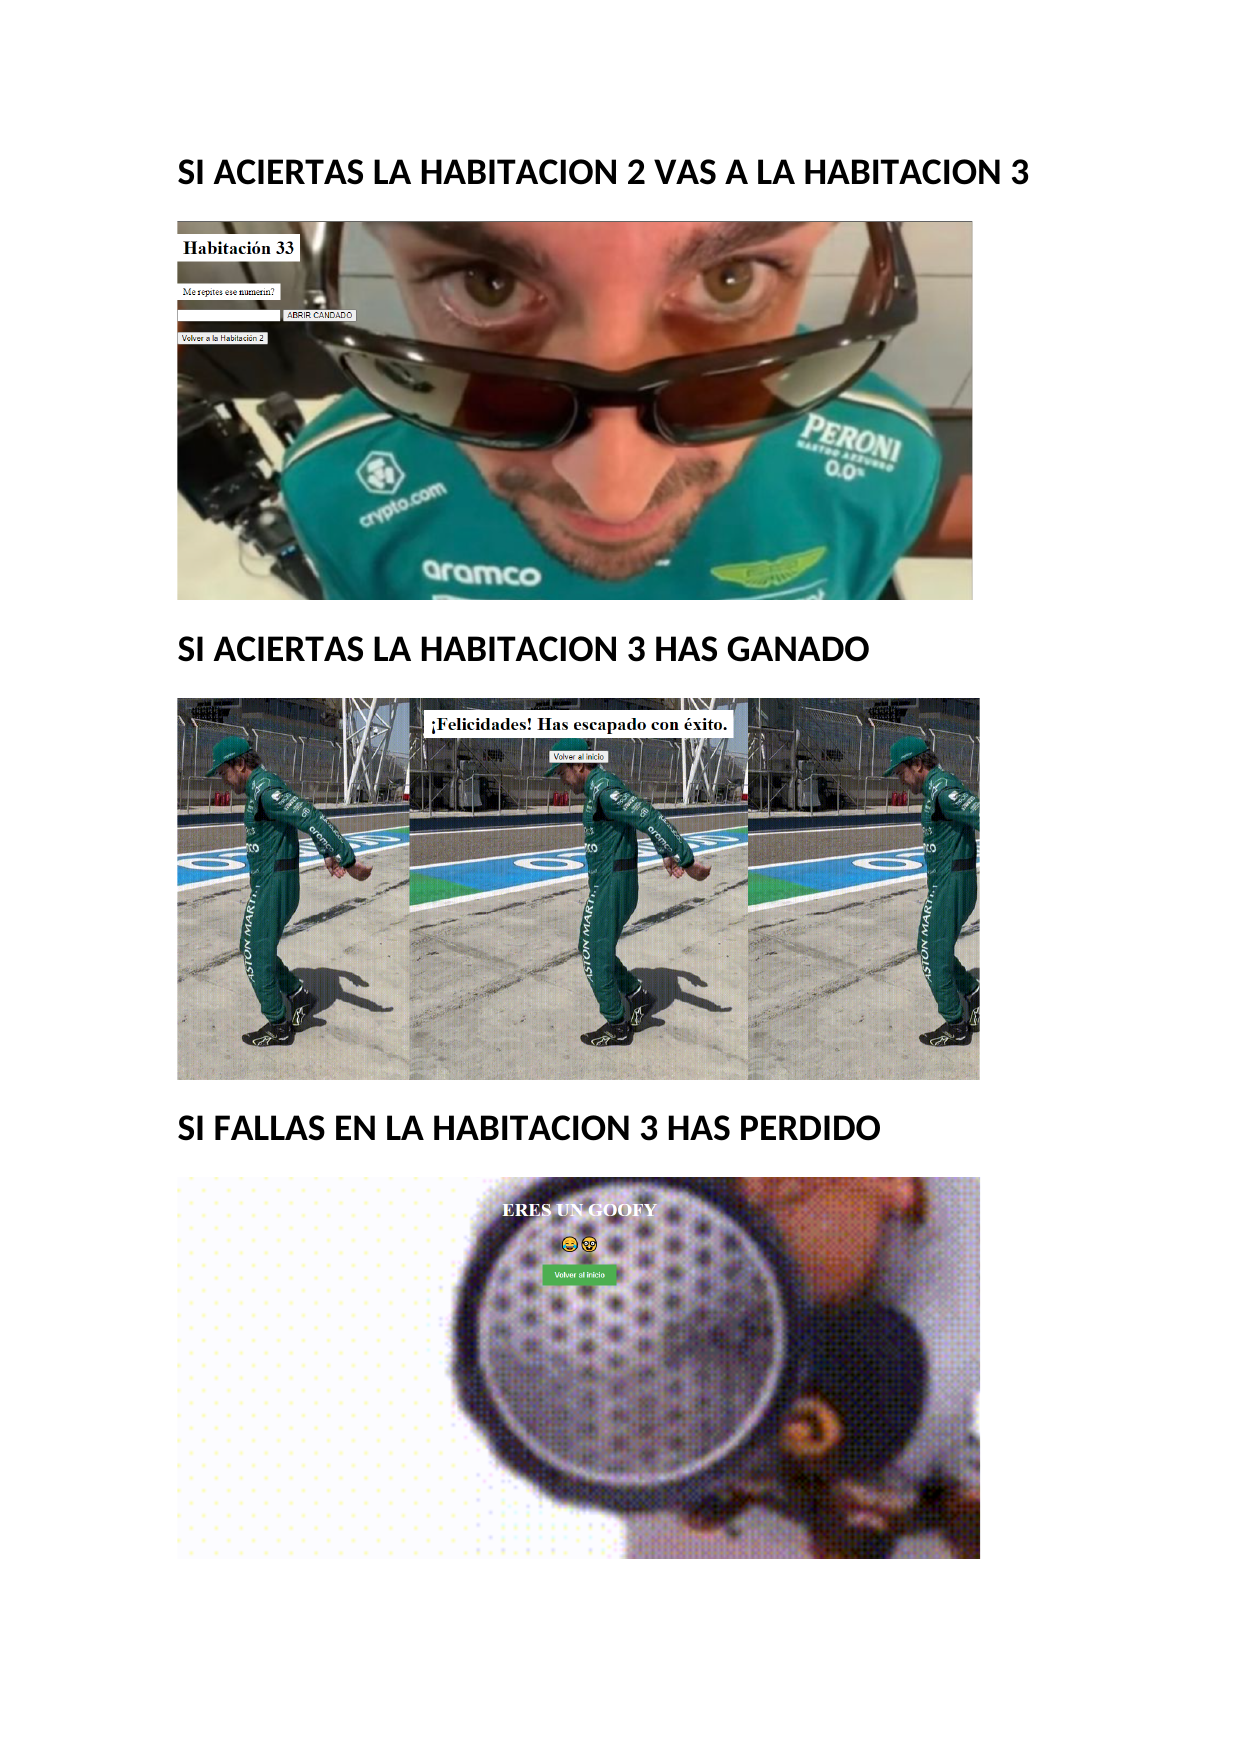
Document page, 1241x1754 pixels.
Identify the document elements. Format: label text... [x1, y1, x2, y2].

picture [177, 698, 980, 1080]
picture [177, 1177, 981, 1559]
text SI ACIERTAS LA HABITACION 2 VAS A LA HABITACION 3 [177, 148, 1063, 193]
text SI FALLAS EN LA HABITACION 3 HAS PERDIDO [177, 1104, 1063, 1150]
text SI ACIERTAS LA HABITACION 3 HAS GANADO [177, 624, 1063, 670]
picture [177, 221, 973, 600]
